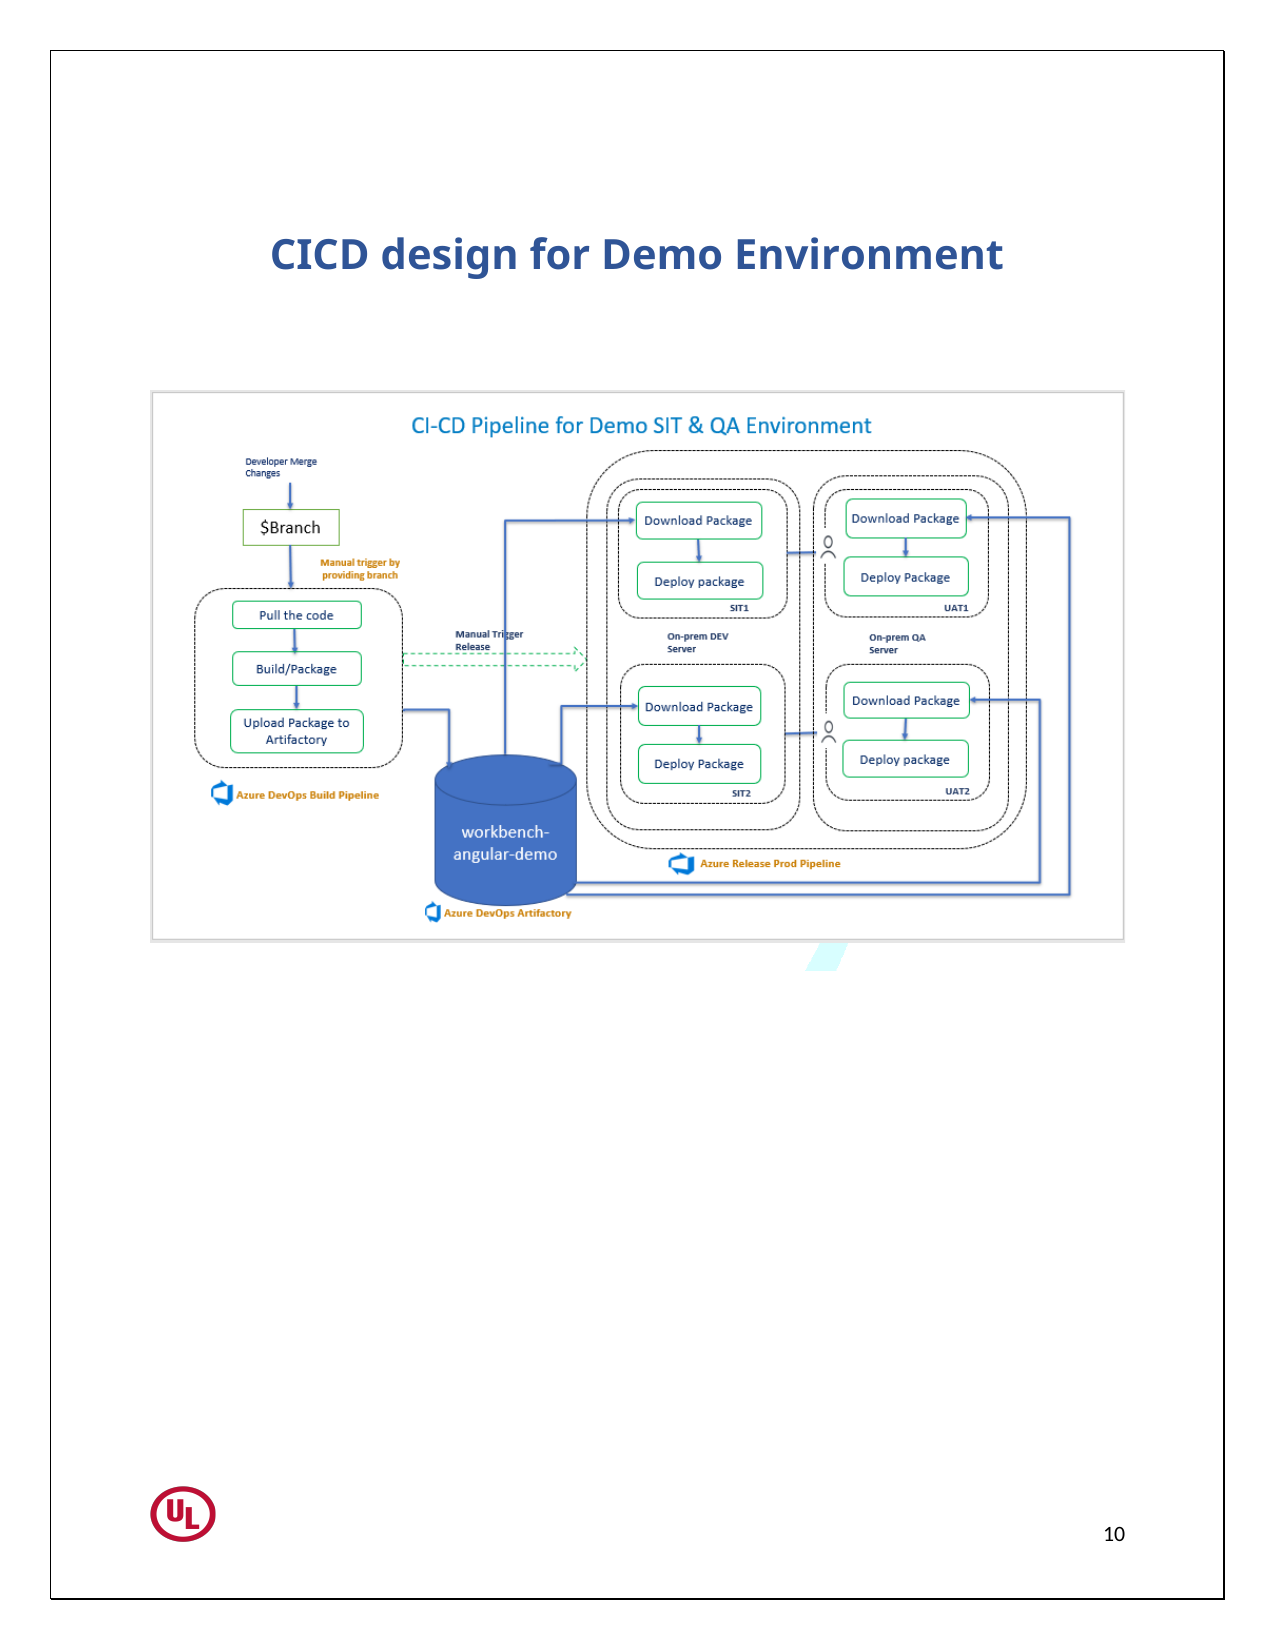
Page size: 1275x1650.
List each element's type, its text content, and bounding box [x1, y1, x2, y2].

picture [150, 1486, 216, 1542]
picture [150, 390, 1125, 943]
subtitle CICD design for Demo Environment [150, 225, 1124, 282]
